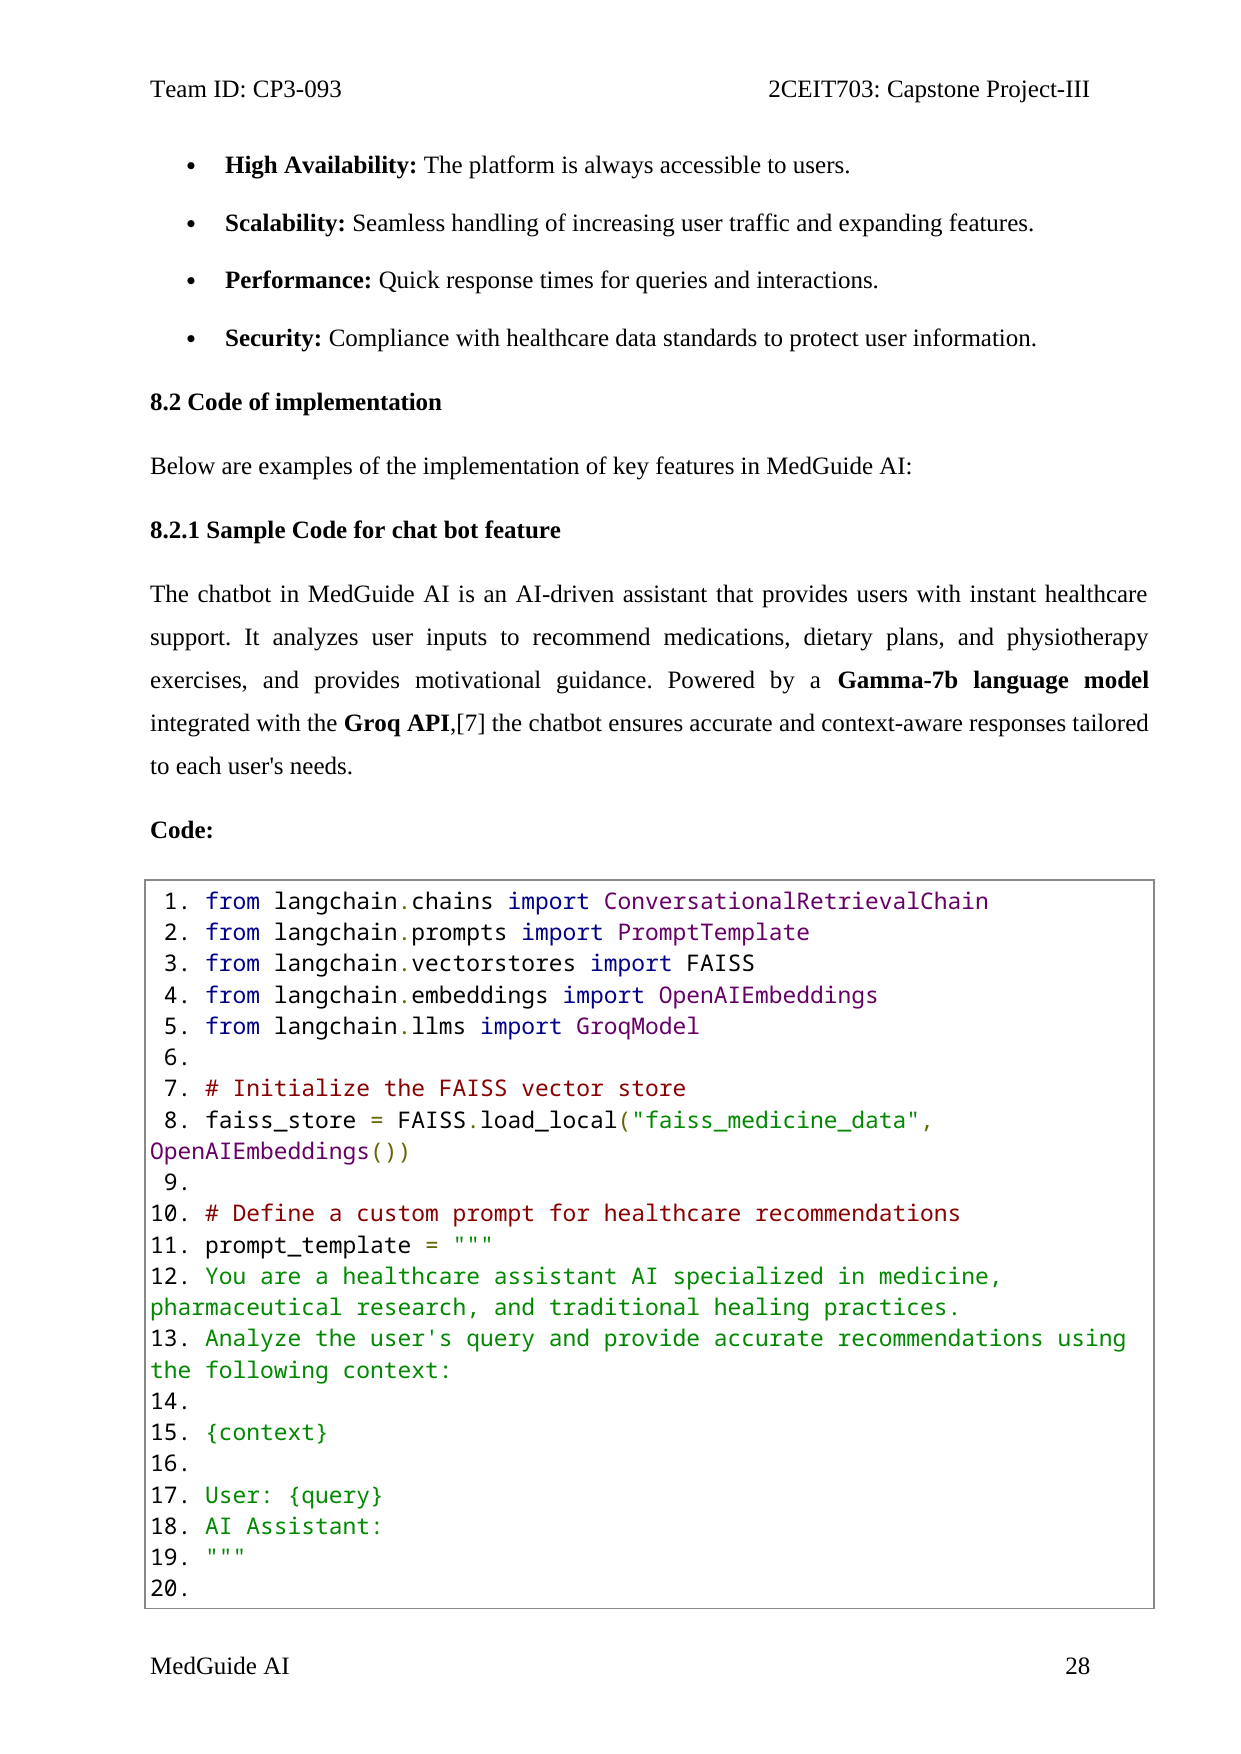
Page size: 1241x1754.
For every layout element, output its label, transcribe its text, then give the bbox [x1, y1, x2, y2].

text Code: [150, 815, 1149, 844]
text 6. [150, 1041, 1149, 1072]
text 14. [150, 1385, 1149, 1416]
text 10. # Define a custom prompt for healthcare recommendations [150, 1197, 1149, 1228]
text 19. """ [150, 1541, 1149, 1567]
text 13. Analyze the user's query and provide accurate recommendations using the following context: [150, 1322, 1149, 1385]
text 8. faiss_store = FAISS.load_local("faiss_medicine_data", OpenAIEmbeddings()) [150, 1103, 1149, 1166]
text 8.2.1 Sample Code for chat bot feature [150, 515, 1149, 543]
list Security: Compliance with healthcare data standards to protect user information. [187, 323, 1149, 352]
text 7. # Initialize the FAISS vector store [150, 1072, 1149, 1103]
text 11. prompt_template = """ [150, 1228, 1149, 1260]
text 4. from langchain.embeddings import OpenAIEmbeddings [150, 978, 1149, 1010]
text 18. AI Assistant: [150, 1510, 1149, 1541]
list Performance: Quick response times for queries and interactions. [187, 265, 1149, 294]
text 20. [146, 1567, 1153, 1608]
text 2. from langchain.prompts import PromptTemplate [150, 916, 1149, 947]
subtitle 8.2 Code of implementation [150, 387, 1086, 416]
text 3. from langchain.vectorstores import FAISS [150, 947, 1149, 978]
list Scalability: Seamless handling of increasing user traffic and expanding features. [187, 208, 1149, 236]
text 12. You are a healthcare assistant AI specialized in medicine, pharmaceutical research, and traditional healing practices. [150, 1260, 1149, 1322]
text 16. [150, 1447, 1149, 1478]
text 1. from langchain.chains import ConversationalRetrievalChain [146, 881, 1153, 916]
list High Availability: The platform is always accessible to users. [187, 150, 1149, 179]
text 9. [150, 1166, 1149, 1197]
text 5. from langchain.llms import GroqModel [150, 1010, 1149, 1041]
text 17. User: {query} [150, 1478, 1149, 1510]
text The chatbot in MedGuide AI is an AI-driven assistant that provides users with instant healthcare support. It analyzes user inputs to recommend medications, dietary plans, and physiotherapy exercises, and provides motivational guidance. Powered by a Gamma-7b language model integrated with the Groq API,[7] the chatbot ensures accurate and context-aware responses tailored to each user's needs. [150, 579, 1149, 780]
text 15. {context} [150, 1416, 1149, 1447]
text Below are examples of the implementation of key features in MedGuide AI: [150, 451, 1149, 479]
